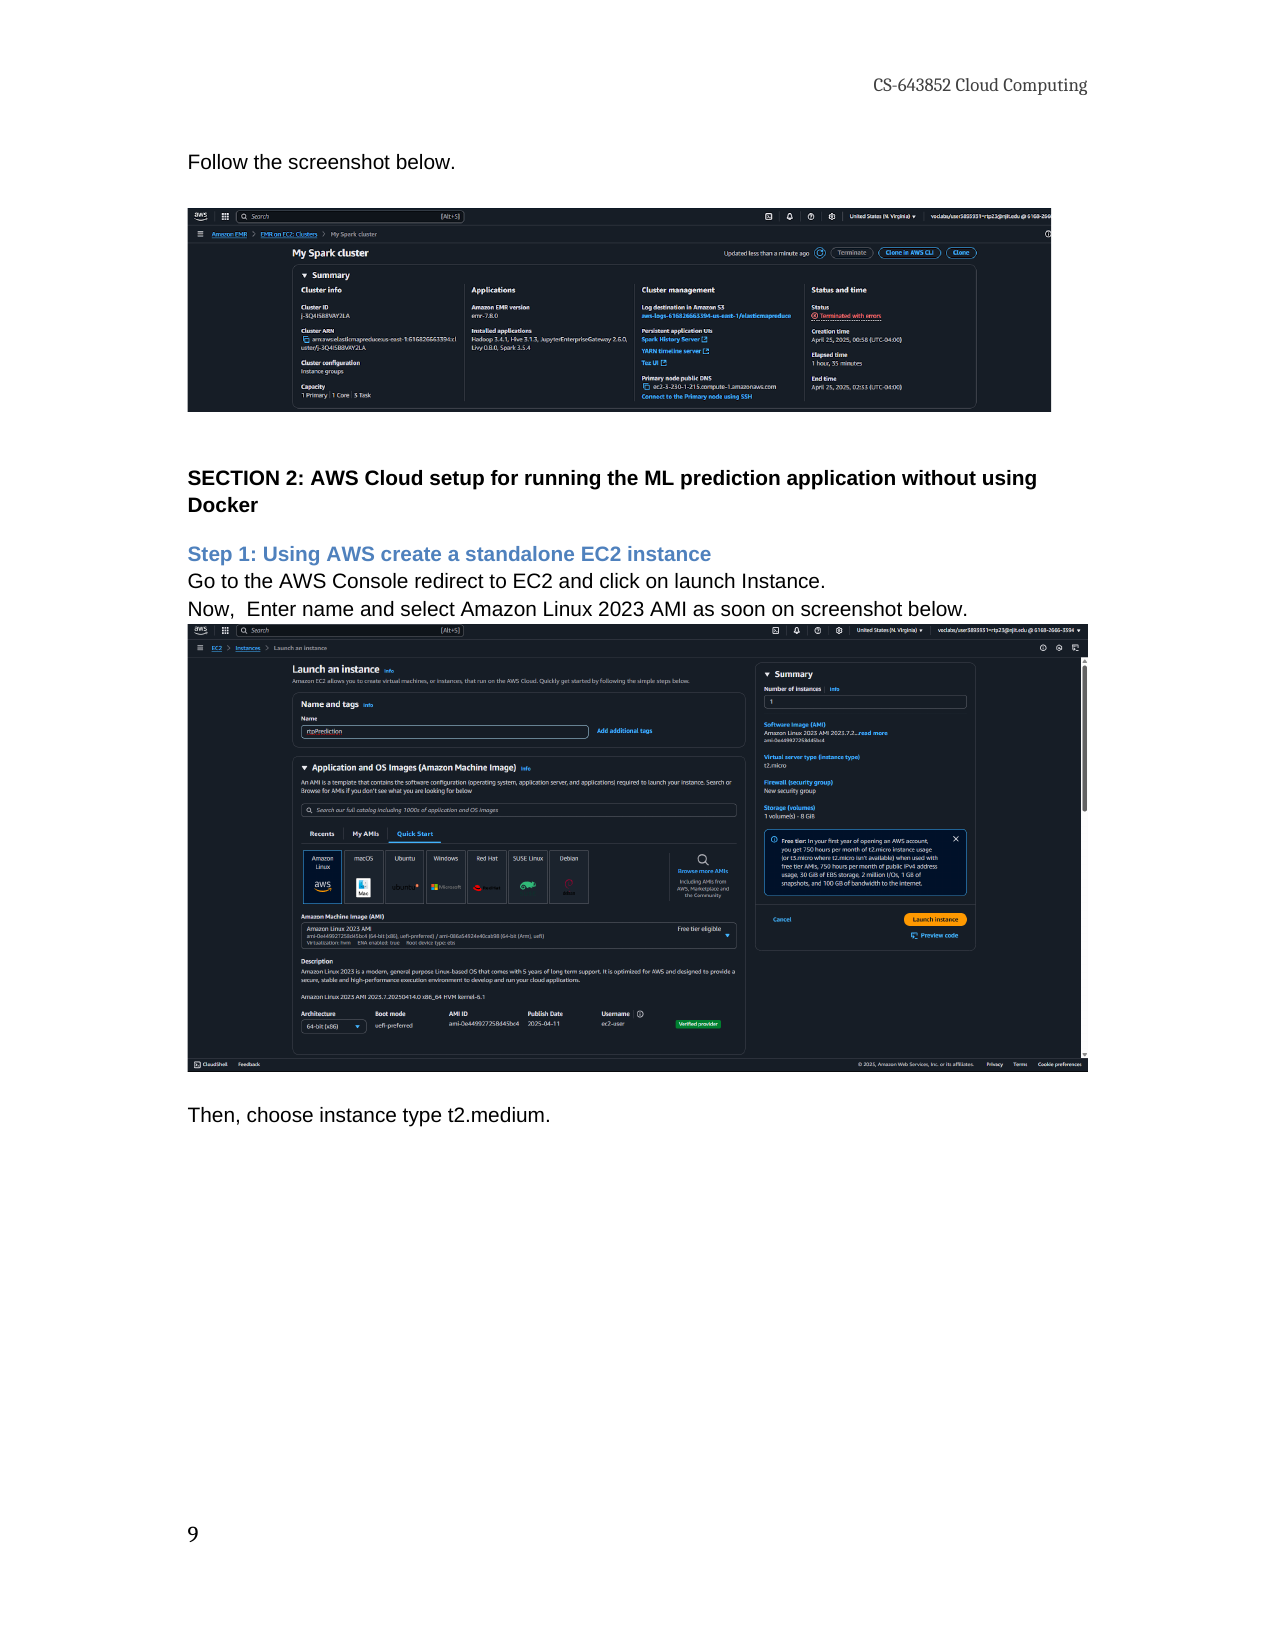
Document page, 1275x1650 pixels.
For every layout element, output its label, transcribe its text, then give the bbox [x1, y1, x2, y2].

text Then, choose instance type t2.medium. [187, 1103, 1087, 1127]
picture [187, 624, 1088, 1072]
text Go to the AWS Console redirect to EC2 and click on launch Instance. [187, 569, 1087, 593]
text Now, Enter name and select Amazon Linux 2023 AMI as soon on screenshot below. [187, 597, 1087, 624]
subtitle Step 1: Using AWS create a standalone EC2 instance [187, 542, 1087, 566]
picture [187, 208, 1052, 412]
text Follow the screenshot below. [187, 150, 1087, 204]
subtitle SECTION 2: AWS Cloud setup for running the ML prediction application without using Docker [187, 466, 1087, 517]
